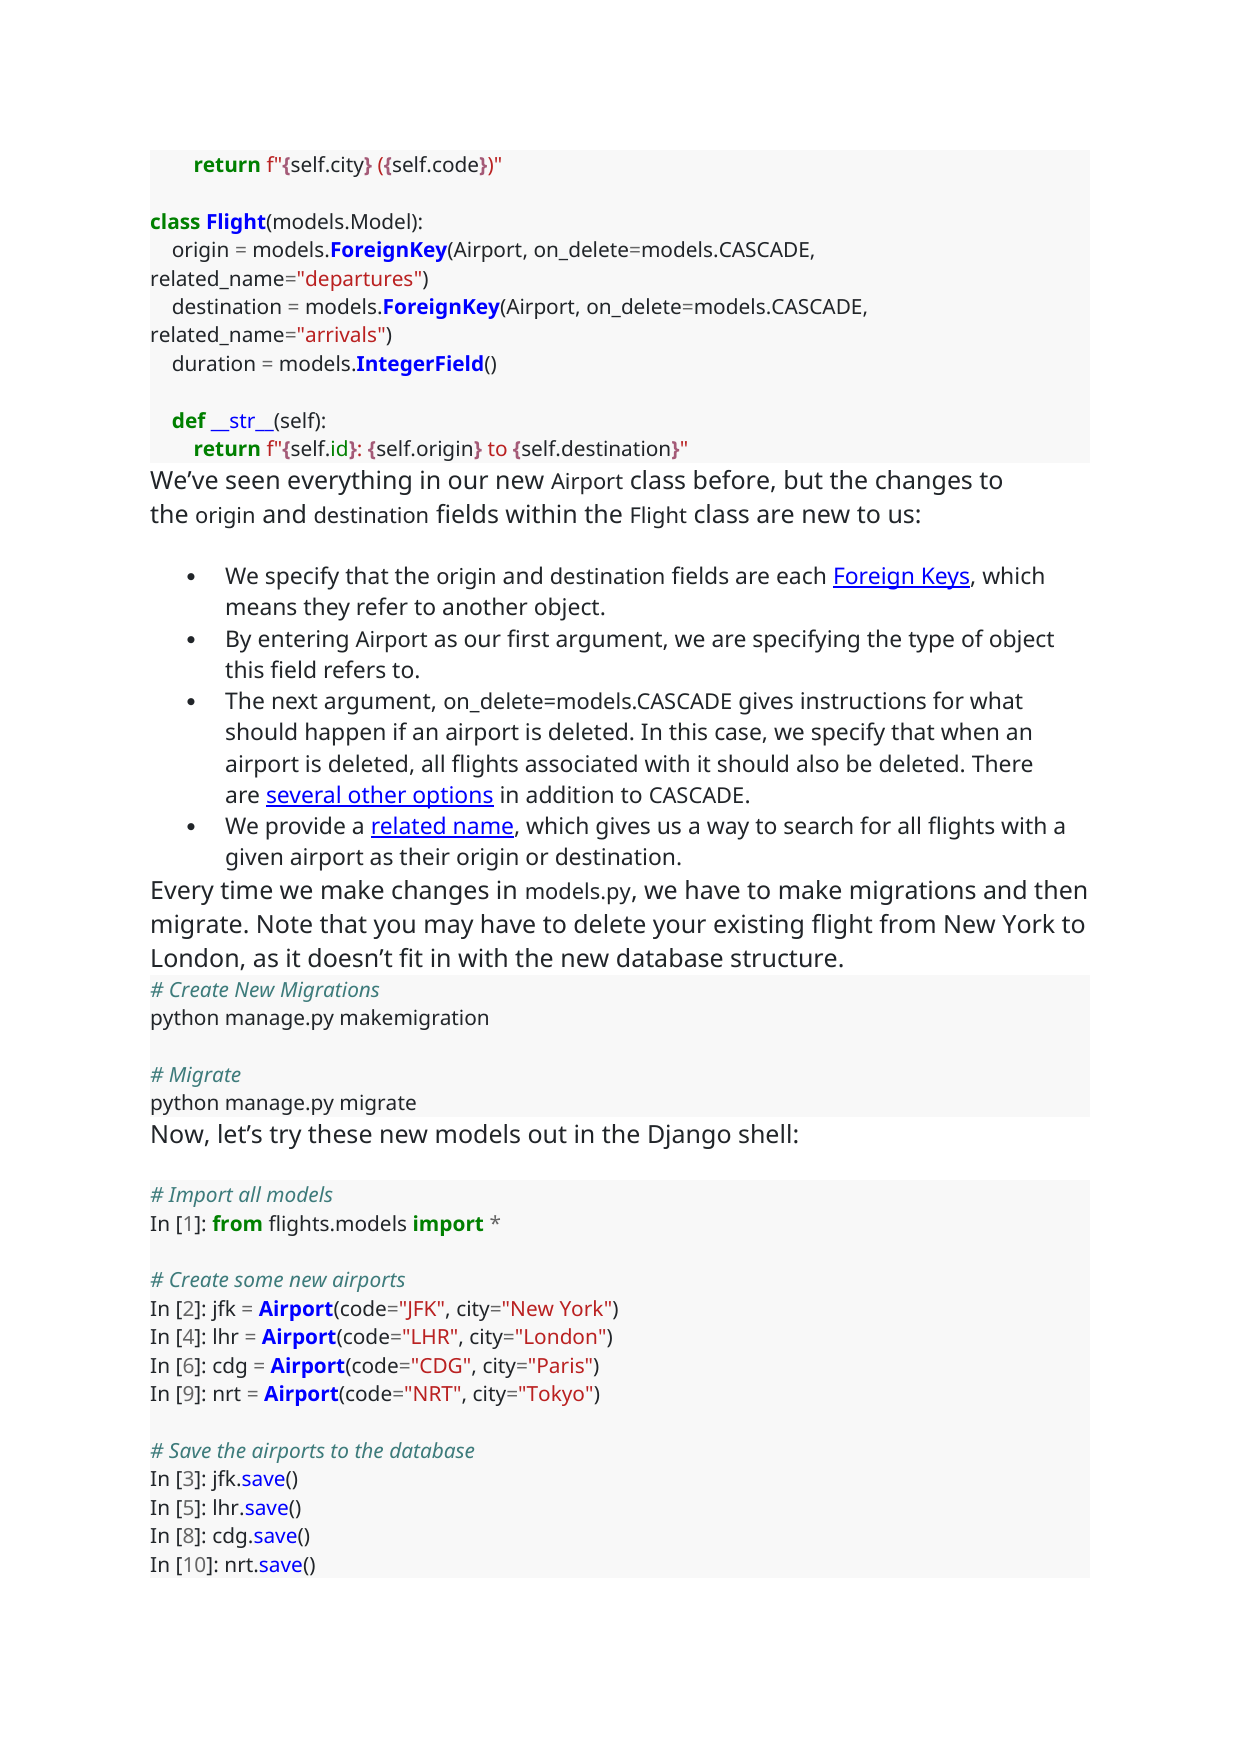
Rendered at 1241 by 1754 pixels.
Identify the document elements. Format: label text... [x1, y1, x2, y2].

list By entering Airport as our first argument, we are specifying the type of object this field refers to. [187, 623, 1090, 685]
text # Create some new airports [150, 1266, 1090, 1294]
text # Create New Migrations [150, 975, 1090, 1003]
text python manage.py makemigration [150, 1003, 1090, 1032]
text In [1]: from flights.models import * [150, 1209, 1090, 1237]
text In [2]: jfk = Airport(code="JFK", city="New York") [150, 1294, 1090, 1322]
text In [8]: cdg.save() [150, 1521, 1090, 1550]
text origin = models.ForeignKey(Airport, on_delete=models.CASCADE, related_name="departures") [150, 235, 1090, 292]
text In [6]: cdg = Airport(code="CDG", city="Paris") [150, 1351, 1090, 1379]
text return f"{self.id}: {self.origin} to {self.destination}" [150, 434, 1090, 463]
text We’ve seen everything in our new Airport class before, but the changes to the origin and destination fields within the Flight class are new to us: [150, 463, 1090, 531]
text In [3]: jfk.save() [150, 1464, 1090, 1493]
text duration = models.IntegerField() [150, 349, 1090, 377]
text destination = models.ForeignKey(Airport, on_delete=models.CASCADE, related_name="arrivals") [150, 292, 1090, 349]
text class Flight(models.Model): [150, 207, 1090, 235]
text In [5]: lhr.save() [150, 1493, 1090, 1521]
text In [4]: lhr = Airport(code="LHR", city="London") [150, 1322, 1090, 1351]
text In [10]: nrt.save() [150, 1550, 1090, 1578]
text In [9]: nrt = Airport(code="NRT", city="Tokyo") [150, 1379, 1090, 1408]
list We provide a related name, which gives us a way to search for all flights with a given airport as their origin or destination. [187, 810, 1090, 873]
text Now, let’s try these new models out in the Django shell: [150, 1117, 1090, 1151]
list We specify that the origin and destination fields are each Foreign Keys, which means they refer to another object. [187, 560, 1090, 623]
text # Import all models [150, 1180, 1090, 1209]
text return f"{self.city} ({self.code})" [150, 150, 1090, 178]
text python manage.py migrate [150, 1088, 1090, 1117]
text # Migrate [150, 1060, 1090, 1088]
text def __str__(self): [150, 406, 1090, 434]
text Every time we make changes in models.py, we have to make migrations and then migrate. Note that you may have to delete your existing flight from New York to London, as it doesn’t fit in with the new database structure. [150, 873, 1090, 975]
text # Save the airports to the database [150, 1436, 1090, 1464]
list The next argument, on_delete=models.CASCADE gives instructions for what should happen if an airport is deleted. In this case, we specify that when an airport is deleted, all flights associated with it should also be deleted. There are several other options in addition to CASCADE. [187, 685, 1090, 810]
